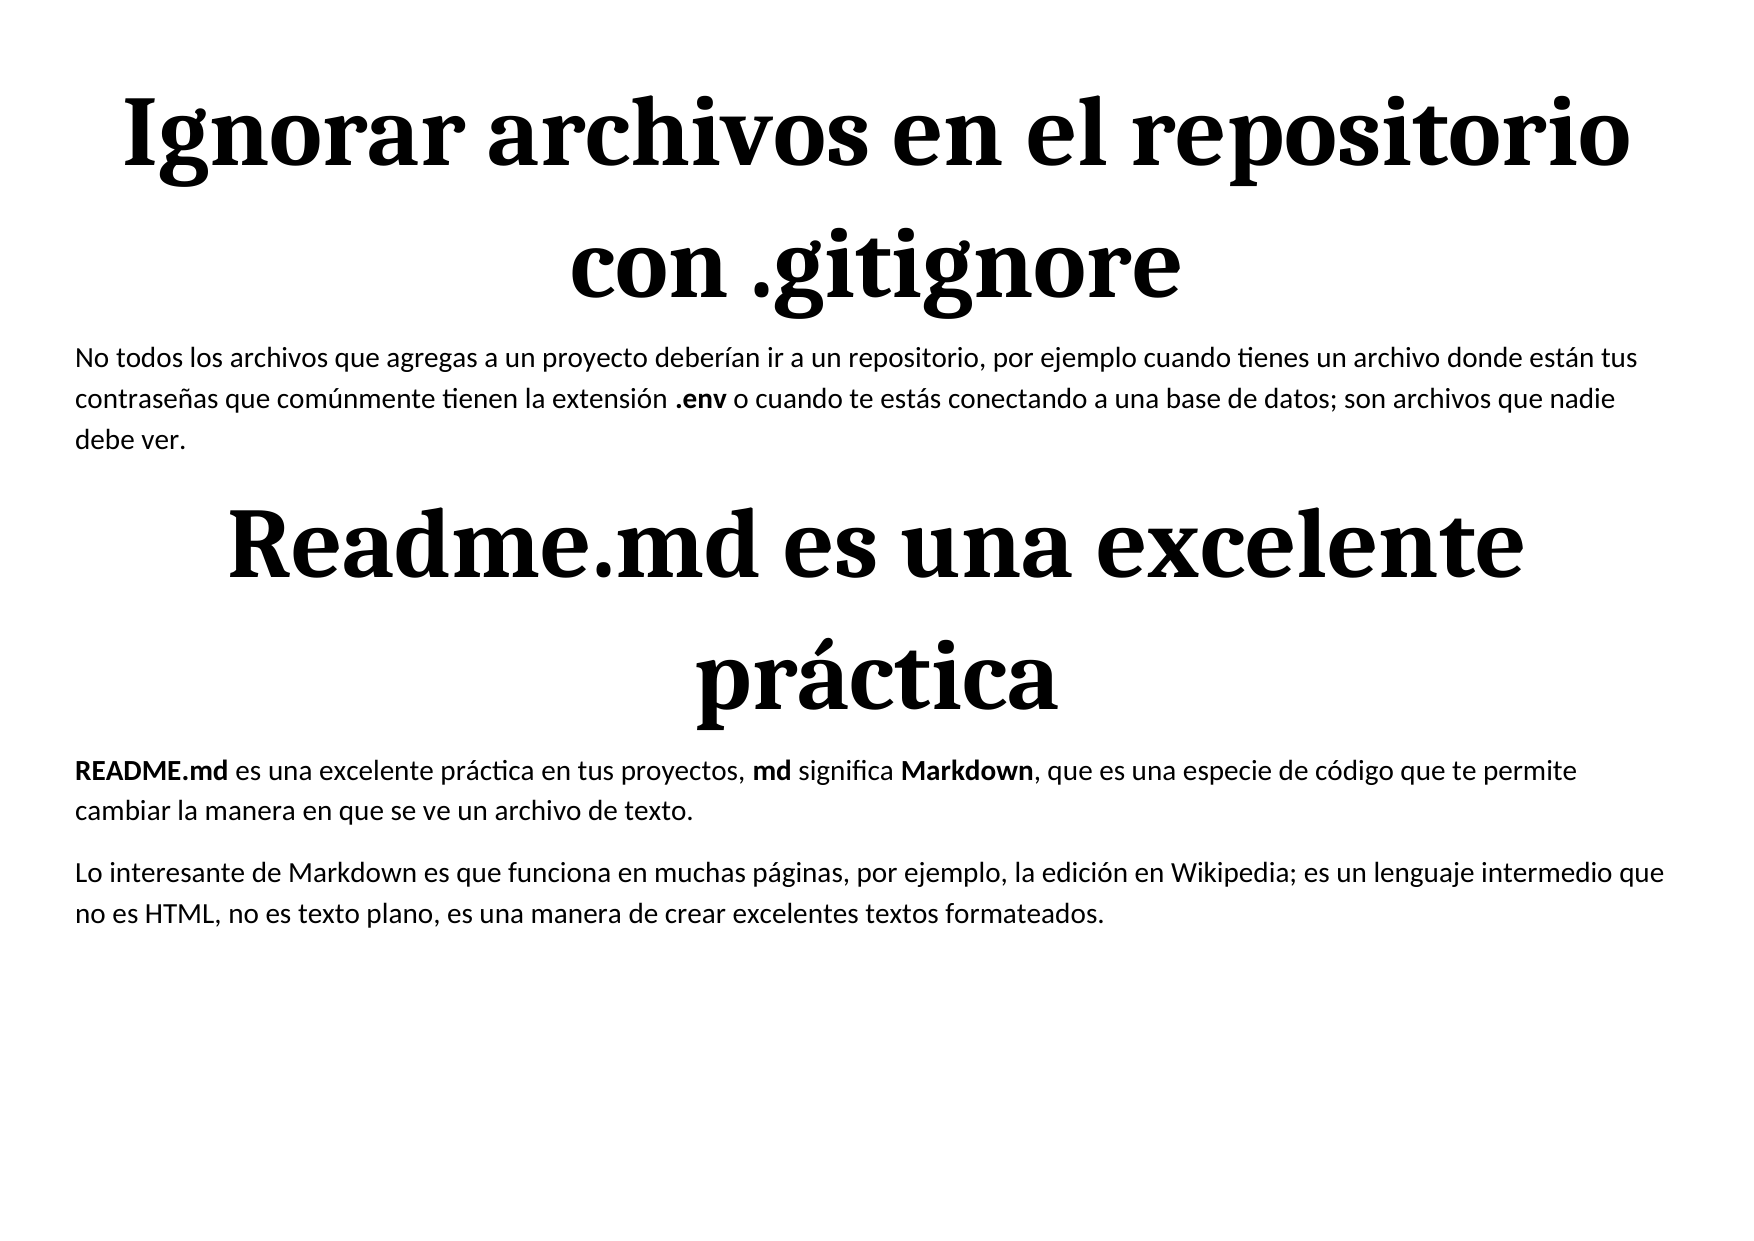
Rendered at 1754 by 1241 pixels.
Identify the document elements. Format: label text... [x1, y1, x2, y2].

subtitle Ignorar archivos en el repositorio con .gitignore [75, 75, 1679, 322]
text README.md es una excelente práctica en tus proyectos, md significa Markdown, que es una especie de código que te permite cambiar la manera en que se ve un archivo de texto. [75, 752, 1679, 828]
text No todos los archivos que agregas a un proyecto deberían ir a un repositorio, por ejemplo cuando tienes un archivo donde están tus contraseñas que comúnmente tienen la extensión .env o cuando te estás conectando a una base de datos; son archivos que nadie debe ver. [75, 339, 1679, 457]
subtitle Readme.md es una excelente práctica [75, 487, 1679, 734]
text Lo interesante de Markdown es que funciona en muchas páginas, por ejemplo, la edición en Wikipedia; es un lenguaje intermedio que no es HTML, no es texto plano, es una manera de crear excelentes textos formateados. [75, 854, 1679, 931]
